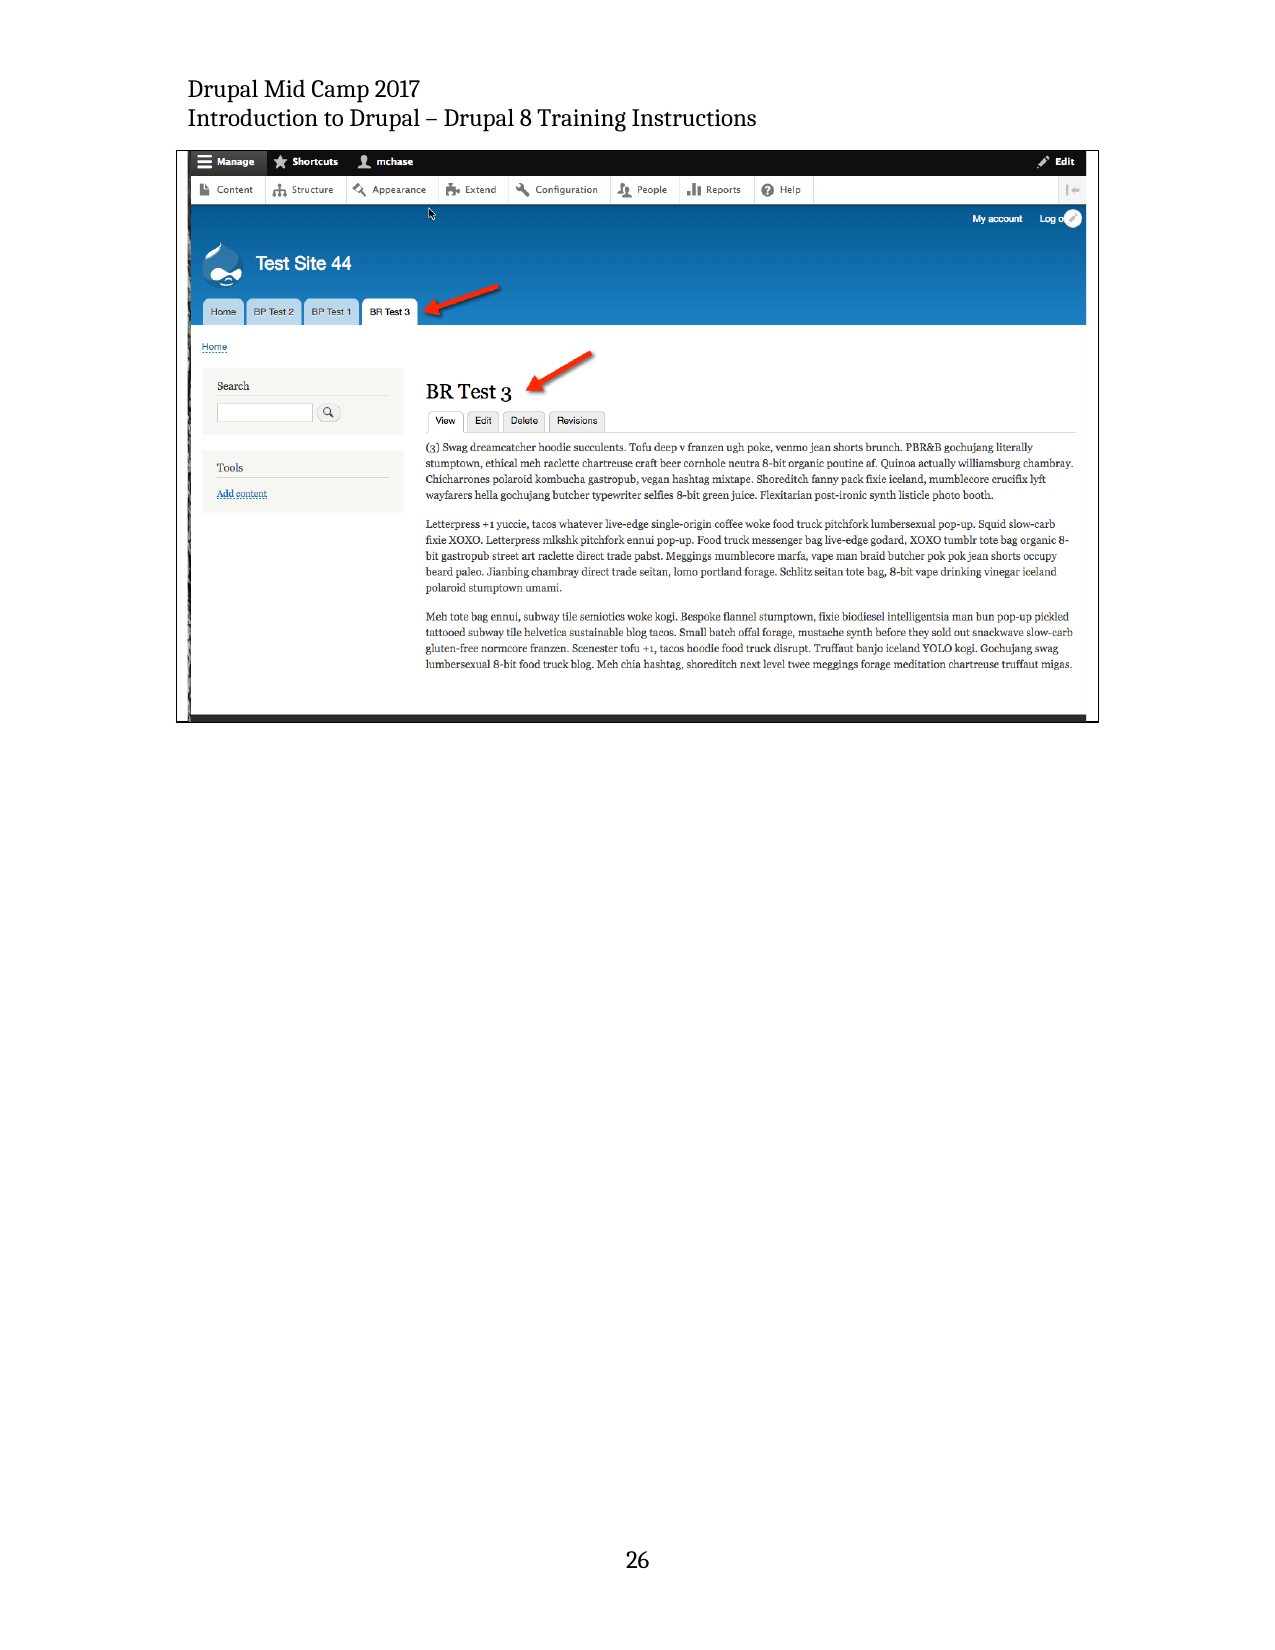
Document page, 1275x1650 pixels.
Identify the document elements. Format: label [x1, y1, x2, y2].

table_cell [177, 151, 187, 721]
picture [187, 151, 1087, 722]
table_cell [1087, 151, 1098, 721]
